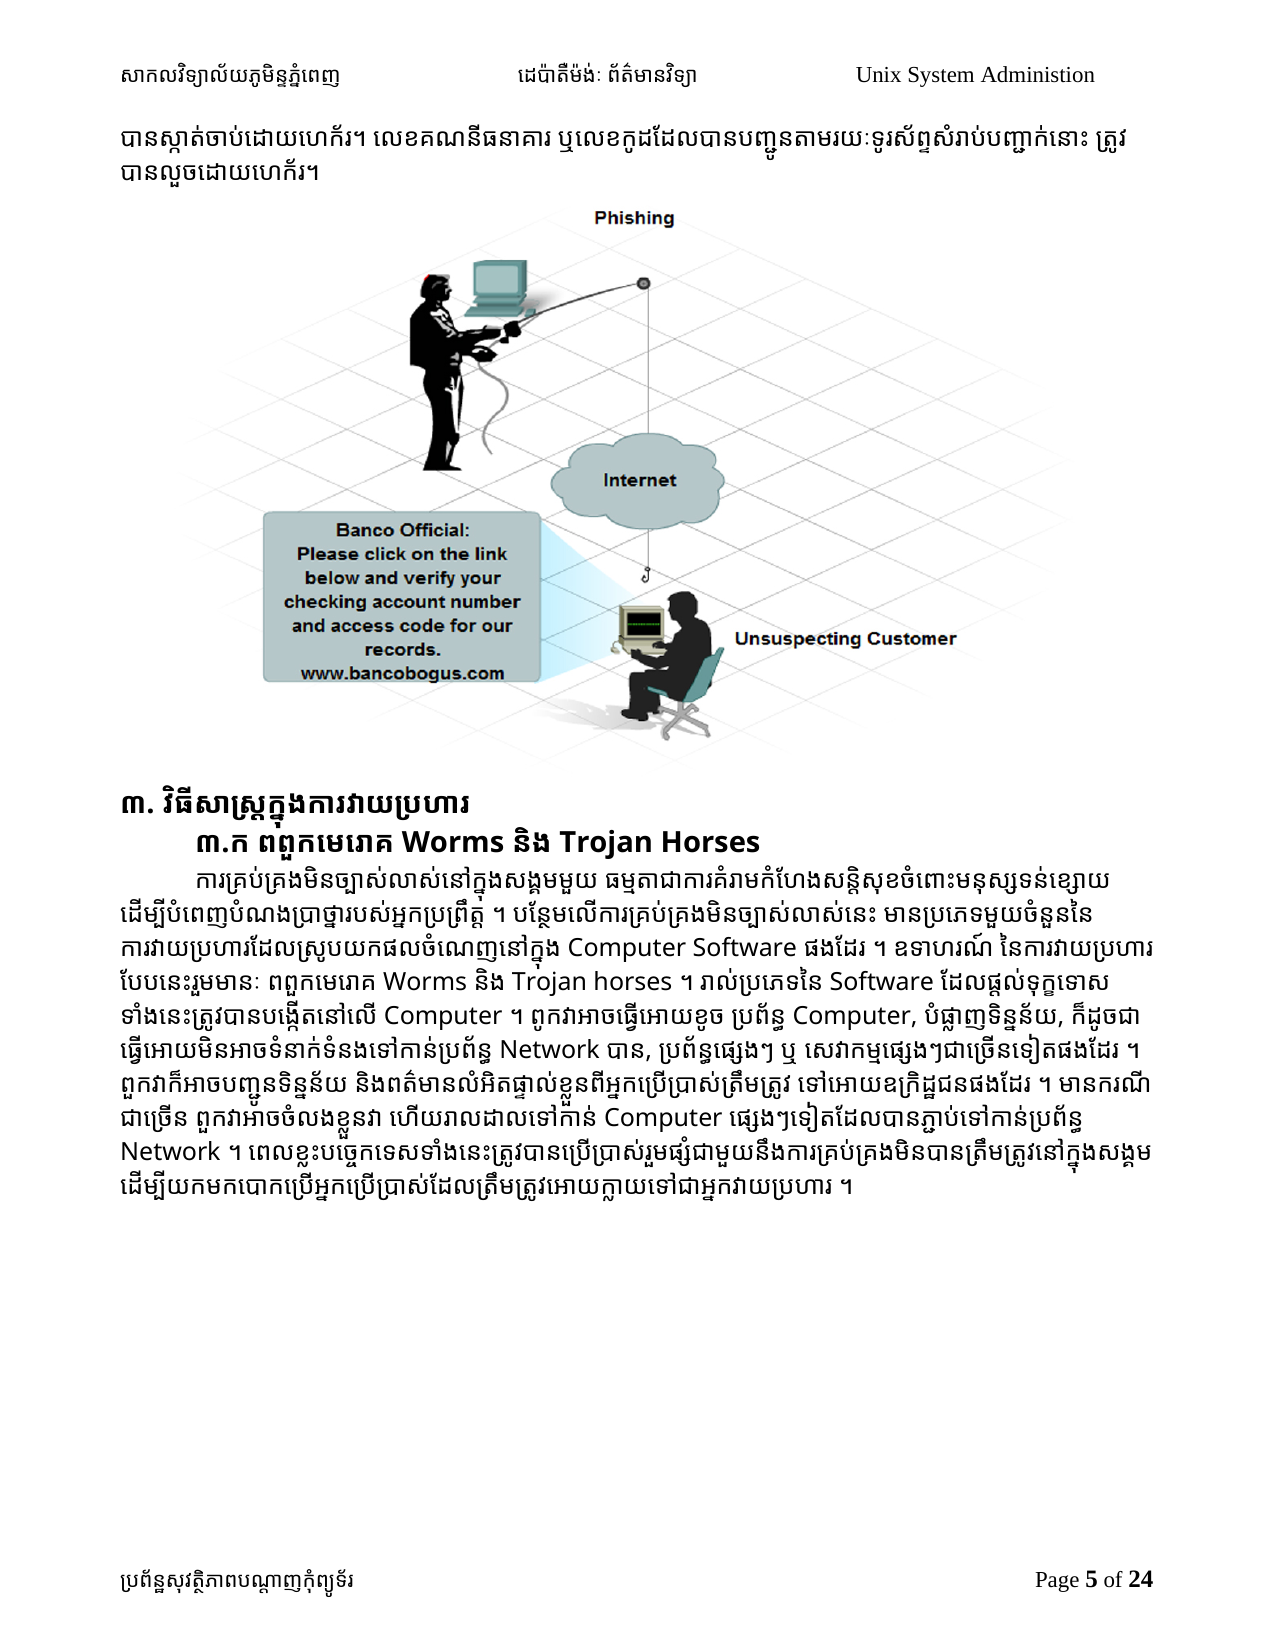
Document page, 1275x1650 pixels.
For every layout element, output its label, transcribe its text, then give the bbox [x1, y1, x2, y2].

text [120, 120, 1155, 188]
text ៣. វិធីសាស្រ្តក្នុងការវាយប្រហារ [120, 782, 1155, 822]
text ៣.ក ពពួកមេរោគ Worms និង Trojan Horses [120, 822, 1155, 861]
text ការគ្រប់គ្រងមិនច្បាស់លាស់នៅក្នុងសង្គមមួយ ធម្មតាជាការគំរាមកំហែងសន្តិសុខចំពោះមនុស្សទន់​ខ្សោយ ដើម្បីបំពេញបំណងប្រាថ្នារបស់អ្នកប្រព្រឹត្ត ។ បន្ថែមលើការគ្រប់គ្រងមិនច្បាស់លាស់នេះ មានប្រភេទមួយចំនួននៃការវាយប្រហារដែលស្រូបយកផលចំណេញនៅក្នុង Computer Software ផងដែរ ។ ឧទាហរណ៍ នៃការវាយប្រហារបែបនេះរួមមានៈ ពពួកមេរោគ Worms និង Trojan horses ។ រាល់ប្រភេទនៃ Software ដែលផ្តល់ទុក្ខទោសទាំងនេះត្រូវបានបង្កើតនៅលើ Computer ។ ពូកវាអាចធ្វើអោយខូច ប្រព័ន្ធ Computer, បំផ្លាញទិន្នន័យ, ក៏ដូចជាធ្វើអោយមិនអាចទំនាក់ទំនង​ទៅកាន់ប្រព័ន្ធ Network បាន, ប្រព័ន្ធផ្សេងៗ ឬ សេវាកម្មផ្សេងៗជាច្រើនទៀតផងដែរ ។ ពួកវាក៏អាចបញ្ជូនទិន្នន័យ និងពត៌មានលំអិតផ្ទាល់ខ្លួនពីអ្នកប្រើប្រាស់ត្រឹមត្រូវ ទៅអោយឧក្រិដ្ឋជន​ផងដែរ ។ មានករណីជាច្រើន ពួកវាអាចចំលងខ្លួនវា ហើយរាលដាលទៅកាន់ Computer ផ្សេងៗទៀត​ដែលបានភ្ជាប់ទៅកាន់ប្រព័ន្ធ Network ។ ពេលខ្លះបច្ចេកទេសទាំងនេះត្រូវបានប្រើប្រាស់រួមផ្សំ​ជាមួយនឹងការគ្រប់គ្រងមិនបានត្រឹមត្រូវនៅក្នុងសង្គម ដើម្បីយកមកបោកប្រើអ្នកប្រើប្រាស់ដែលត្រឹមត្រូវអោយក្លាយទៅ​ជាអ្នកវាយប្រហារ ។ [120, 861, 1155, 1202]
picture [120, 188, 1155, 782]
